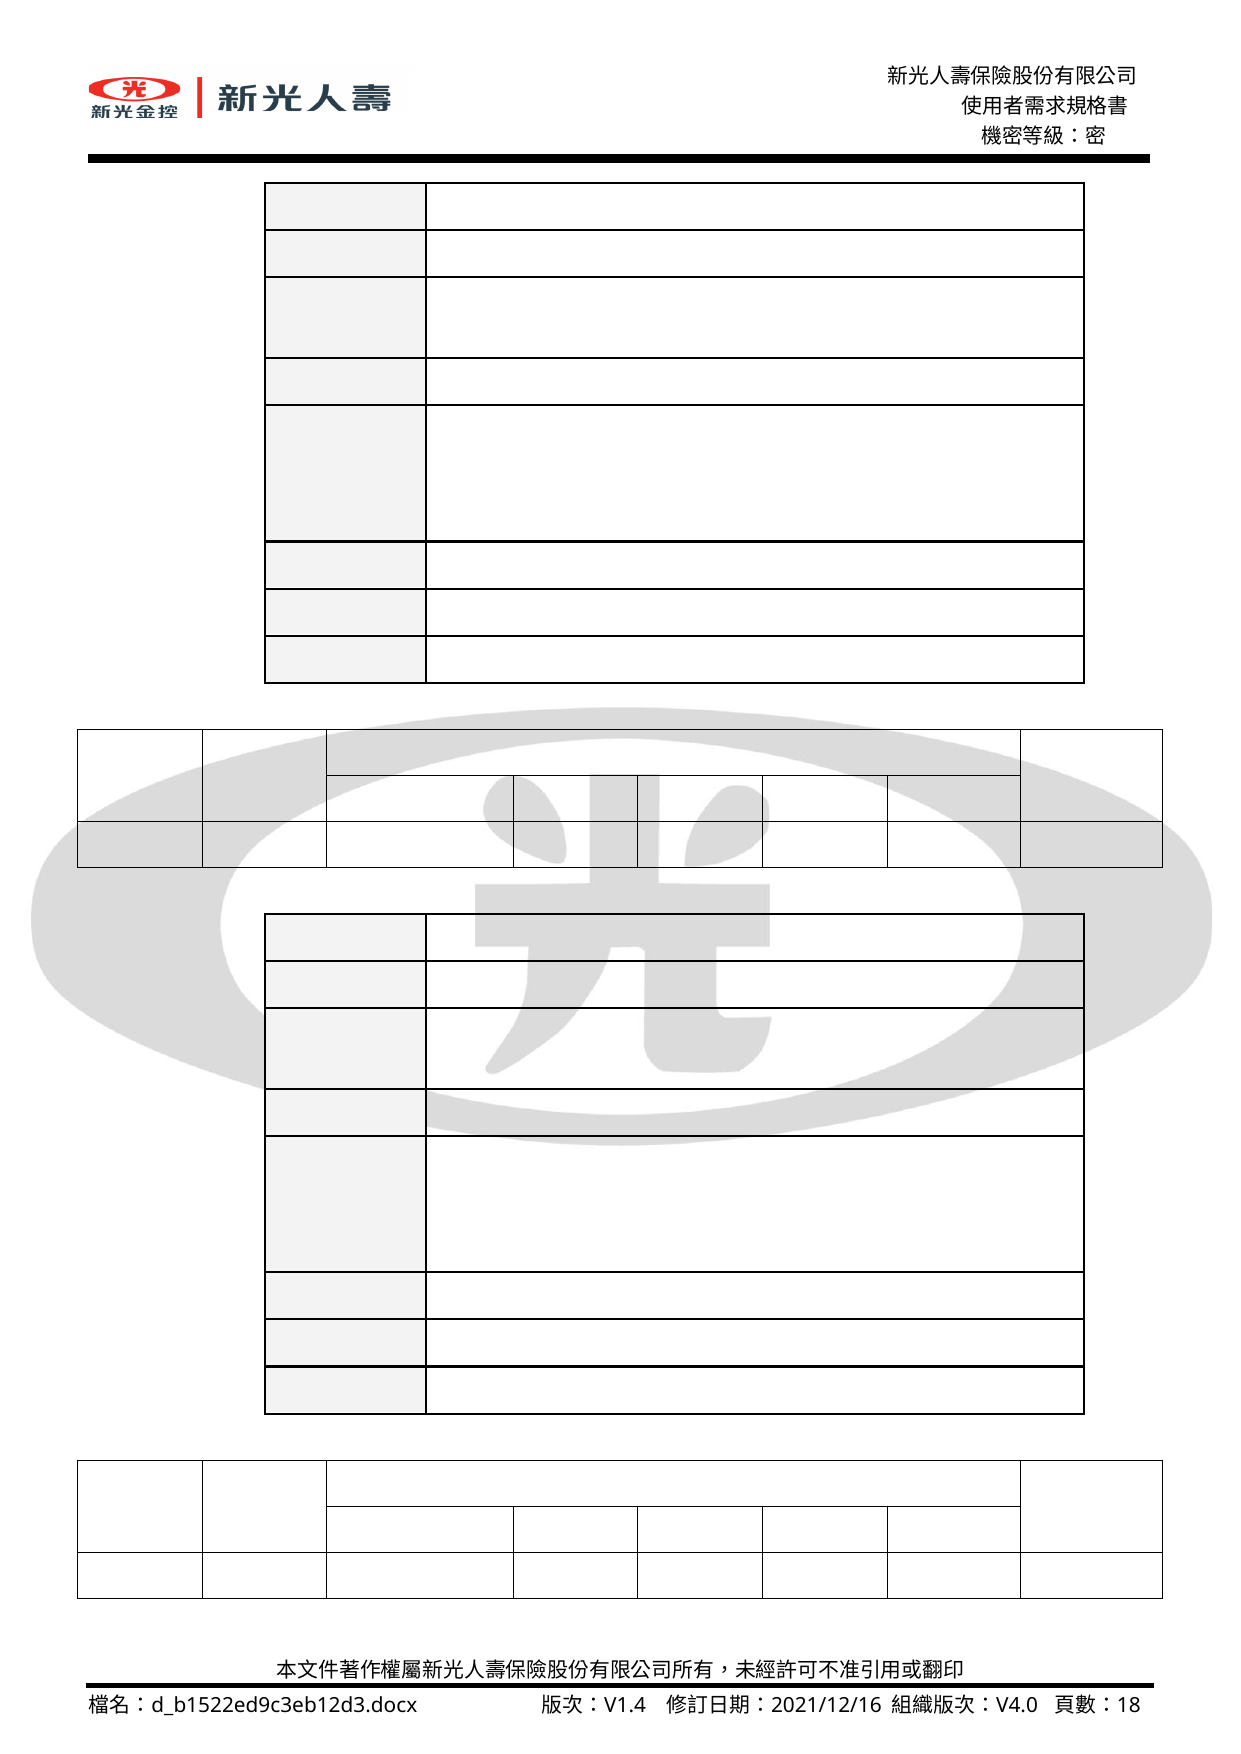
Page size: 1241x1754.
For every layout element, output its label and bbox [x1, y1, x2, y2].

table_cell [327, 1507, 513, 1552]
table_cell [266, 359, 425, 404]
table_header [427, 915, 1083, 960]
table_header [327, 730, 1020, 775]
table_cell [888, 1507, 1020, 1552]
table_header [266, 915, 425, 960]
table_cell [266, 637, 425, 682]
table_cell [427, 590, 1083, 634]
table_cell [763, 822, 887, 867]
table_cell [638, 1507, 762, 1552]
table_cell [888, 822, 1020, 867]
table_cell [427, 1368, 1083, 1412]
picture [88, 61, 414, 118]
table_cell [427, 359, 1083, 404]
table_cell [266, 231, 425, 276]
table_cell [266, 543, 425, 587]
table_cell [427, 962, 1083, 1007]
table_cell [638, 1553, 762, 1598]
table_cell [266, 1090, 425, 1135]
table_cell [203, 822, 326, 867]
table_cell [888, 776, 1020, 821]
table_cell [266, 1368, 425, 1412]
table_cell [427, 1137, 1083, 1271]
table_cell [427, 1009, 1083, 1088]
table_cell [1021, 1553, 1162, 1598]
table_cell [266, 406, 425, 540]
table_cell [327, 822, 513, 867]
table_header [203, 1461, 326, 1552]
table_cell [763, 1507, 887, 1552]
table_header [78, 730, 202, 821]
table_header [1021, 730, 1162, 821]
table_cell [514, 1553, 637, 1598]
table_cell [266, 278, 425, 357]
table_cell [427, 1090, 1083, 1135]
picture [25, 699, 1215, 1152]
table_cell [327, 1553, 513, 1598]
table_cell [78, 822, 202, 867]
table_cell [763, 776, 887, 821]
table_cell [203, 1553, 326, 1598]
table_cell [427, 543, 1083, 587]
table_header [78, 1461, 202, 1552]
table_header [203, 730, 326, 821]
table_cell [638, 776, 762, 821]
table_cell [327, 776, 513, 821]
table_cell [514, 1507, 637, 1552]
table_cell [266, 1320, 425, 1365]
table_cell [514, 822, 637, 867]
table_cell [514, 776, 637, 821]
table_cell [266, 590, 425, 634]
table_cell [427, 278, 1083, 357]
table_cell [266, 1009, 425, 1088]
table_cell [427, 406, 1083, 540]
table_cell [1021, 822, 1162, 867]
table_header [327, 1461, 1020, 1506]
table_cell [266, 1137, 425, 1271]
table_cell [266, 962, 425, 1007]
table_cell [427, 637, 1083, 682]
table_header [427, 184, 1083, 229]
table_cell [78, 1553, 202, 1598]
table_cell [427, 231, 1083, 276]
table_cell [266, 1273, 425, 1318]
table_cell [427, 1273, 1083, 1318]
table_cell [638, 822, 762, 867]
table_cell [763, 1553, 887, 1598]
table_header [266, 184, 425, 229]
table_header [1021, 1461, 1162, 1552]
table_cell [888, 1553, 1020, 1598]
table_cell [427, 1320, 1083, 1365]
